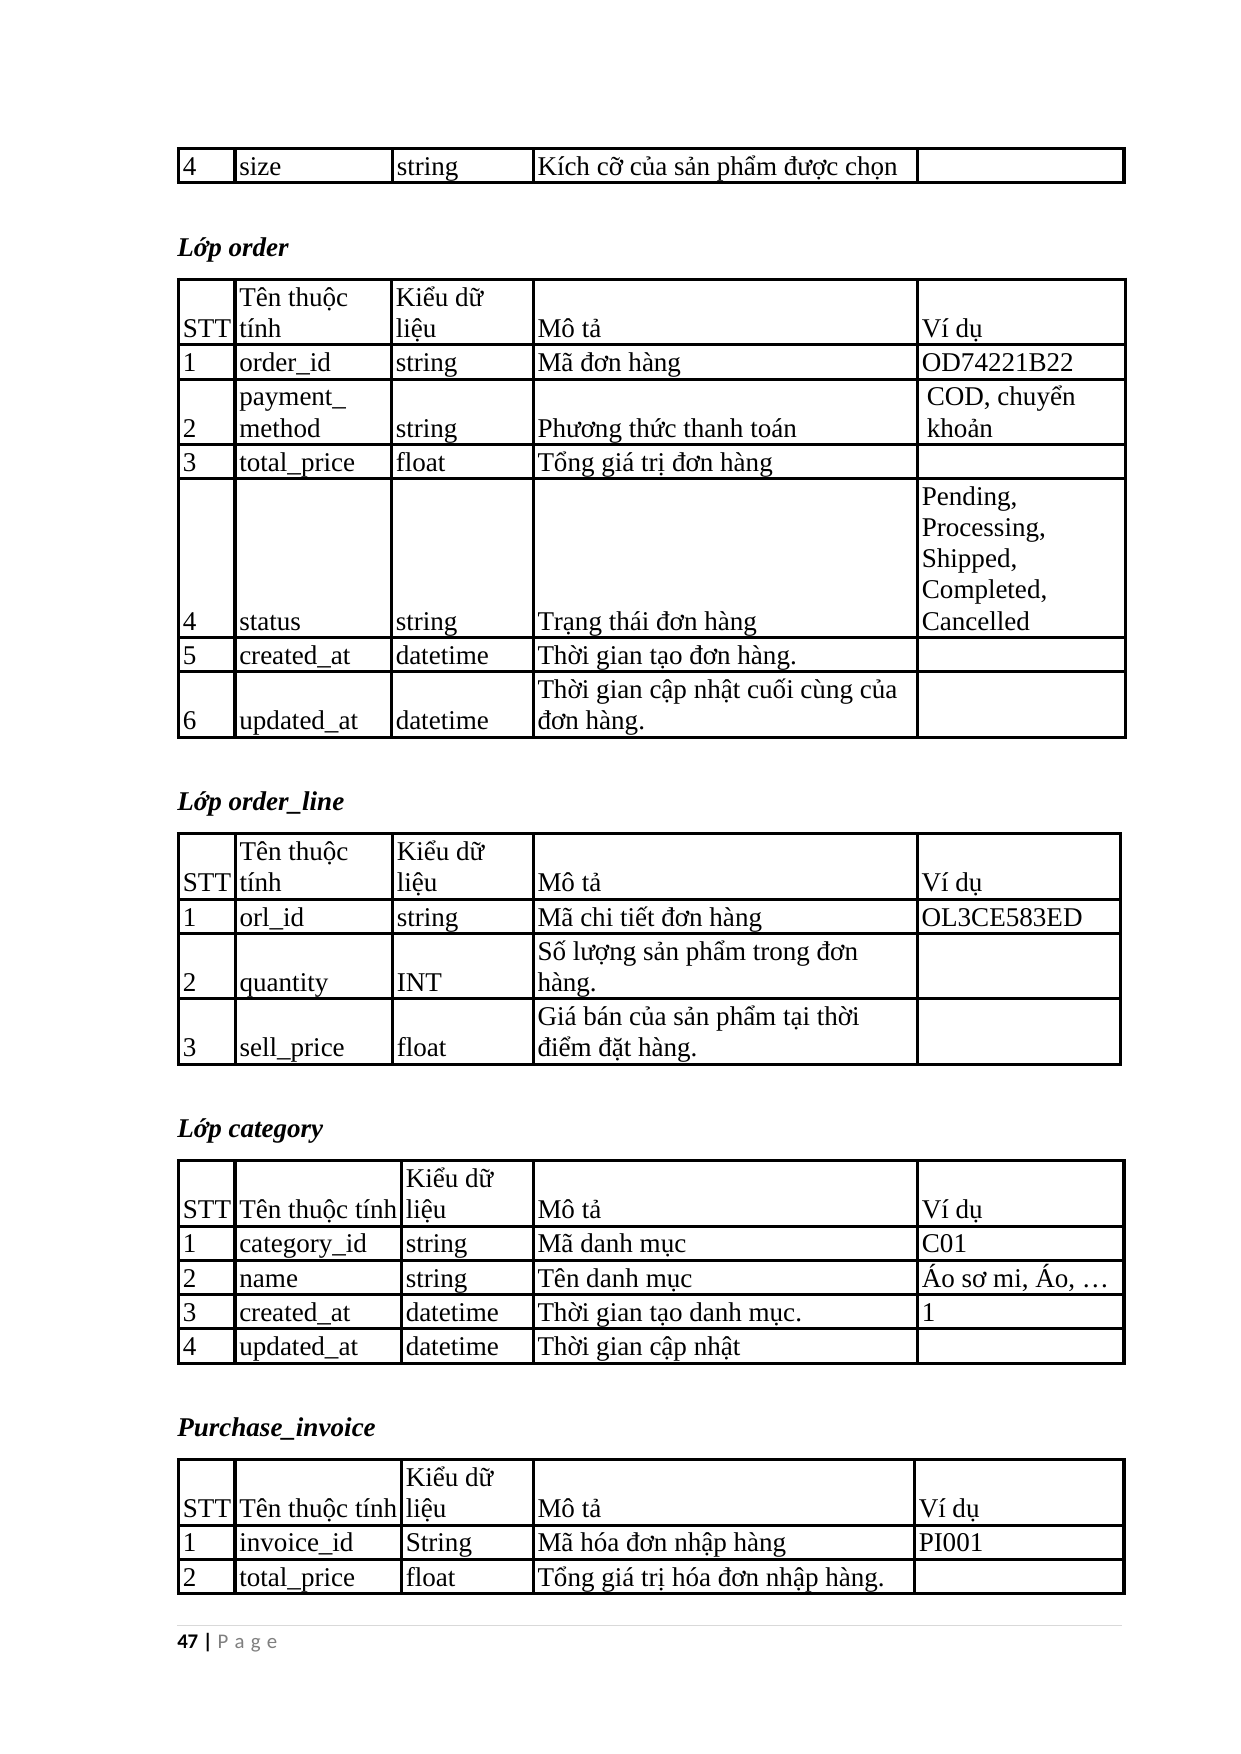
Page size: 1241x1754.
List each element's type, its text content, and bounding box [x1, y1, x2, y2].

table_cell order_id [237, 346, 390, 377]
text Lớp order [177, 231, 1122, 262]
table_cell 3 [180, 1296, 233, 1327]
table_cell Mã danh mục [535, 1228, 916, 1259]
text Lớp category [177, 1112, 1122, 1143]
table_header STT [180, 1162, 233, 1224]
table_cell string [403, 1262, 532, 1293]
table_cell sell_price [237, 1000, 391, 1063]
table_cell Giá bán của sản phẩm tại thời điểm đặt hàng. [535, 1000, 916, 1063]
table_header Kiểu dữ liệu [403, 1162, 532, 1224]
table_cell datetime [403, 1330, 532, 1362]
table_header Mô tả [535, 1162, 916, 1224]
table_cell [919, 935, 1119, 997]
table_cell PI001 [916, 1527, 1122, 1558]
table_cell datetime [393, 673, 532, 736]
table_cell created_at [237, 639, 390, 670]
table_header Ví dụ [919, 835, 1119, 897]
table_header Tên thuộc tính [237, 281, 390, 343]
table_cell string [403, 1228, 532, 1259]
table_cell size [237, 150, 391, 181]
table_cell float [394, 1000, 532, 1063]
table_cell 4 [180, 480, 233, 636]
table_cell Tổng giá trị đơn hàng [535, 446, 916, 477]
table_cell Mã chi tiết đơn hàng [535, 901, 916, 932]
table_cell orl_id [237, 901, 391, 932]
table_cell string [393, 381, 532, 443]
table_cell 2 [180, 381, 233, 443]
table_cell [919, 150, 1122, 181]
table_cell Mã hóa đơn nhập hàng [535, 1527, 913, 1558]
table_header STT [180, 1461, 233, 1523]
table_header Tên thuộc tính [237, 1461, 400, 1523]
table_cell 1 [180, 1527, 233, 1558]
table_cell Số lượng sản phẩm trong đơn hàng. [535, 935, 916, 997]
table_cell 2 [180, 935, 234, 997]
table_cell Thời gian tạo đơn hàng. [535, 639, 916, 670]
table_cell invoice_id [237, 1527, 400, 1558]
table_cell String [403, 1527, 532, 1558]
table_cell 1 [180, 346, 233, 377]
table_cell Áo sơ mi, Áo, … [919, 1262, 1122, 1293]
table_header Tên thuộc tính [237, 1162, 400, 1224]
table_cell name [237, 1262, 400, 1293]
table_cell C01 [919, 1228, 1122, 1259]
table_cell created_at [237, 1296, 400, 1327]
table_cell float [393, 446, 532, 477]
table_cell status [237, 480, 390, 636]
table_cell 3 [180, 446, 233, 477]
table_cell Pending, Processing, Shipped, Completed, Cancelled [919, 480, 1124, 636]
table_cell 2 [180, 1561, 233, 1592]
table_cell updated_at [237, 673, 390, 736]
table_cell datetime [403, 1296, 532, 1327]
text Purchase_invoice [177, 1411, 1122, 1442]
table_cell [919, 446, 1124, 477]
table_cell [919, 639, 1124, 670]
table_cell datetime [393, 639, 532, 670]
table_cell category_id [237, 1228, 400, 1259]
table_cell 5 [180, 639, 233, 670]
table_cell 4 [180, 150, 233, 181]
table_cell Tổng giá trị hóa đơn nhập hàng. [535, 1561, 913, 1592]
table_cell 6 [180, 673, 233, 736]
table_cell 1 [180, 901, 234, 932]
table_cell Thời gian cập nhật [535, 1330, 916, 1362]
table_cell payment_ method [237, 381, 390, 443]
table_header Mô tả [535, 281, 916, 343]
table_cell COD, chuyển khoản [919, 381, 1124, 443]
table_header Ví dụ [919, 281, 1124, 343]
table_cell OD74221B22 [919, 346, 1124, 377]
table_cell string [393, 346, 532, 377]
table_header Kiểu dữ liệu [394, 835, 532, 897]
table_cell Phương thức thanh toán [535, 381, 916, 443]
table_header Ví dụ [919, 1162, 1122, 1224]
table_cell float [403, 1561, 532, 1592]
table_header Kiểu dữ liệu [393, 281, 532, 343]
table_cell 2 [180, 1262, 233, 1293]
table_cell total_price [237, 1561, 400, 1592]
table_cell [916, 1561, 1122, 1592]
table_header STT [180, 835, 234, 897]
table_cell 1 [180, 1228, 233, 1259]
table_cell string [394, 901, 532, 932]
table_header Mô tả [535, 835, 916, 897]
table_cell [919, 1000, 1119, 1063]
table_cell Thời gian cập nhật cuối cùng của đơn hàng. [535, 673, 916, 736]
table_cell 1 [919, 1296, 1122, 1327]
table_cell 4 [180, 1330, 233, 1362]
table_cell string [393, 480, 532, 636]
table_header Ví dụ [916, 1461, 1122, 1523]
table_cell total_price [237, 446, 390, 477]
text Lớp order_line [177, 785, 1122, 817]
table_header Mô tả [535, 1461, 913, 1523]
table_header Kiểu dữ liệu [403, 1461, 532, 1523]
table_cell Tên danh mục [535, 1262, 916, 1293]
table_cell Trạng thái đơn hàng [535, 480, 916, 636]
table_cell string [394, 150, 532, 181]
table_cell Mã đơn hàng [535, 346, 916, 377]
table_header Tên thuộc tính [237, 835, 391, 897]
table_cell INT [394, 935, 532, 997]
table_cell Thời gian tạo danh mục. [535, 1296, 916, 1327]
table_cell updated_at [237, 1330, 400, 1362]
table_cell OL3CE583ED [919, 901, 1119, 932]
table_cell [919, 1330, 1122, 1362]
table_header STT [180, 281, 233, 343]
table_cell Kích cỡ của sản phẩm được chọn [535, 150, 916, 181]
table_cell quantity [237, 935, 391, 997]
table_cell 3 [180, 1000, 234, 1063]
table_cell [919, 673, 1124, 736]
